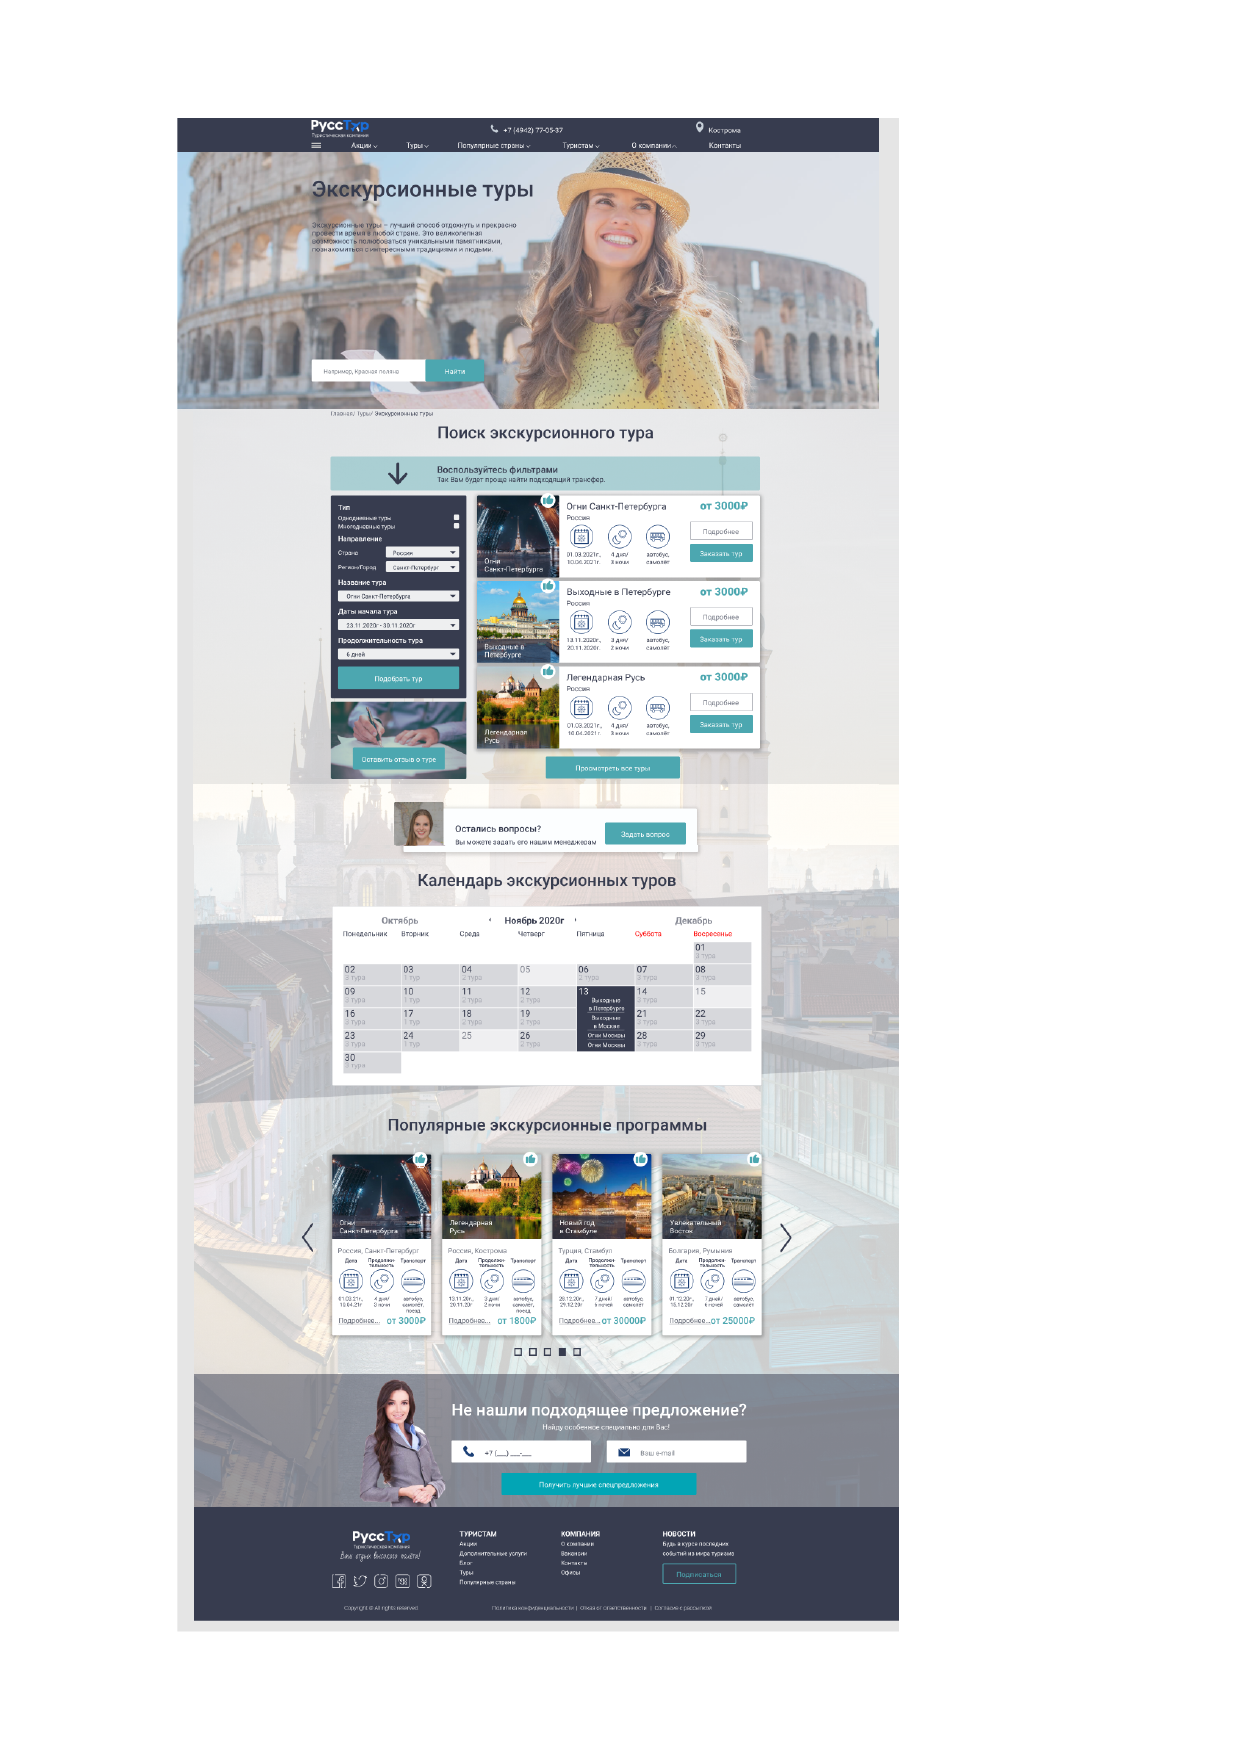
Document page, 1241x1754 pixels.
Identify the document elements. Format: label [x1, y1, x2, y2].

picture [177, 118, 899, 1634]
